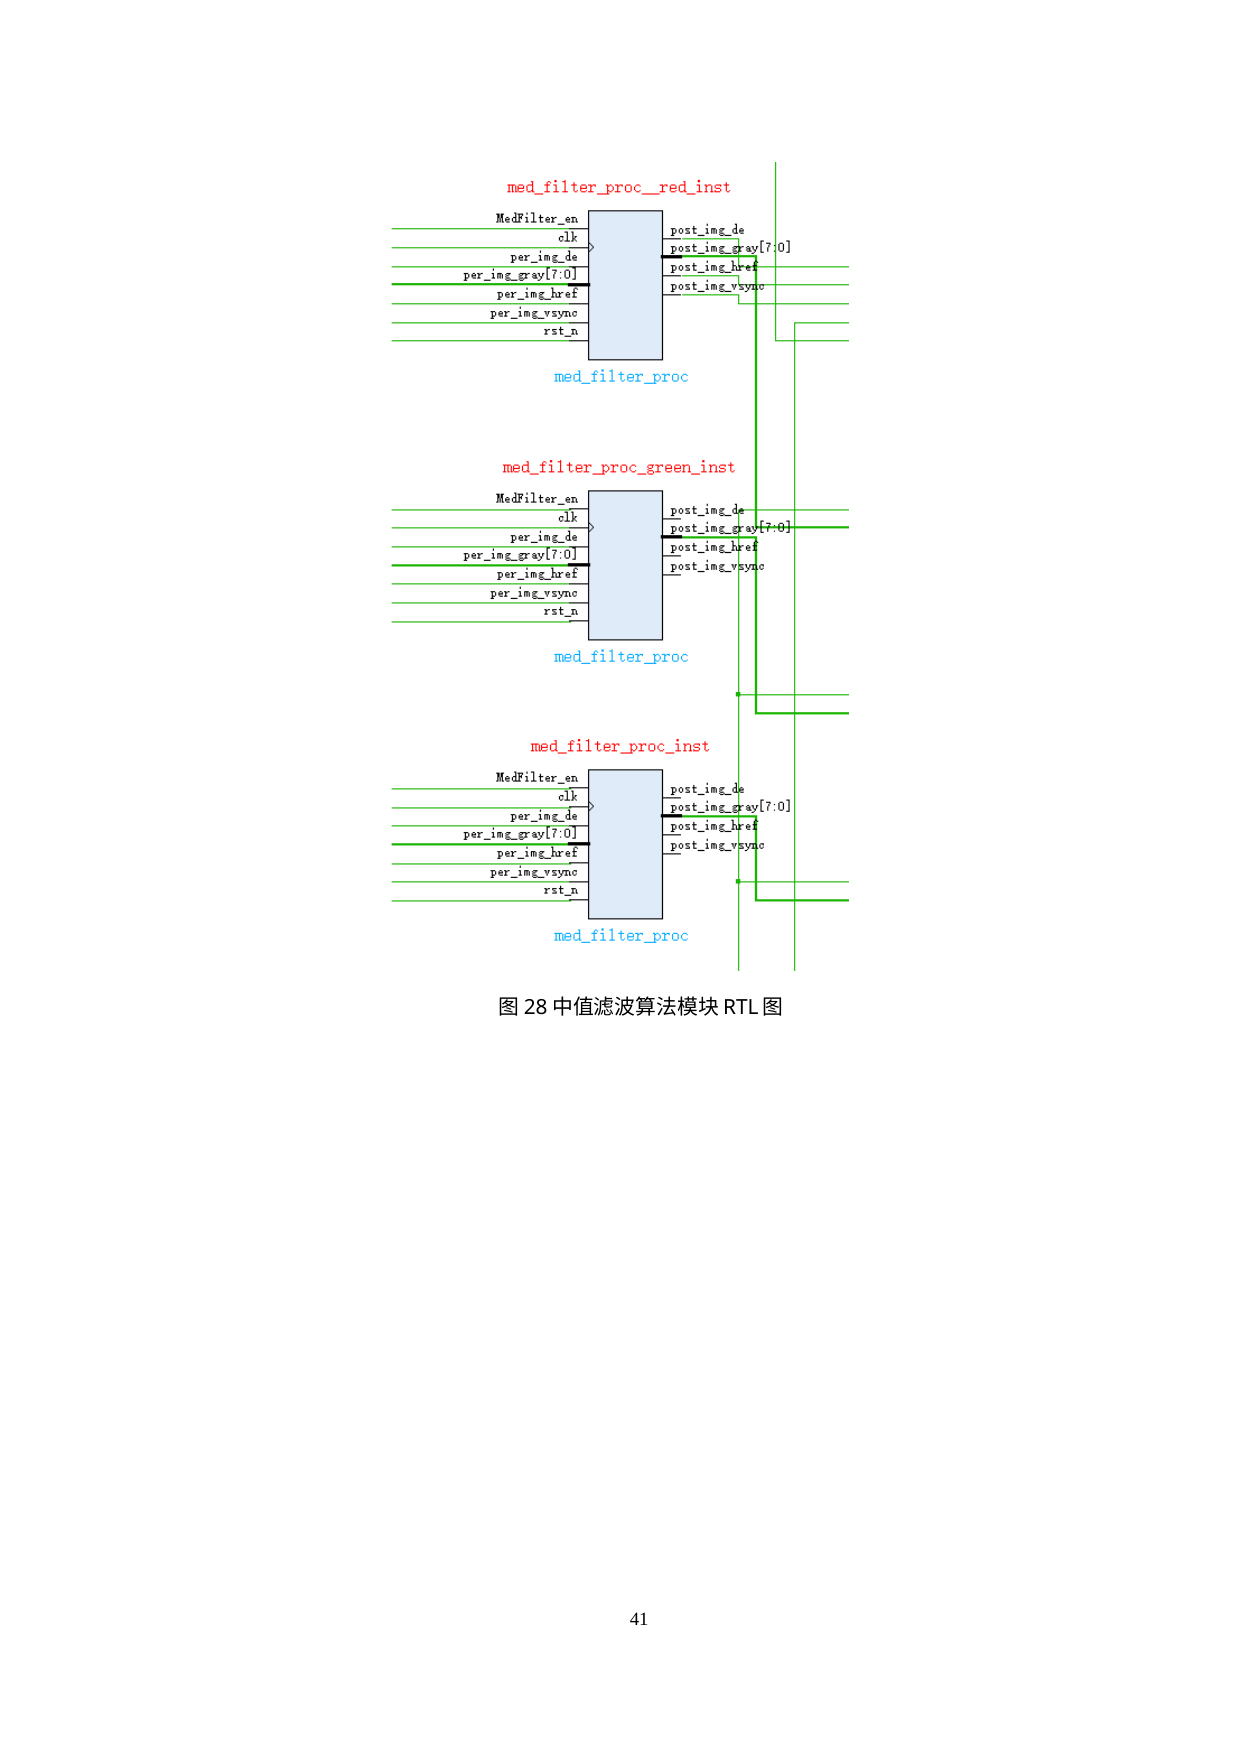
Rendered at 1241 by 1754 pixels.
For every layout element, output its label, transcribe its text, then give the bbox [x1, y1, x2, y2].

text 图28 中值滤波算法模块RTL图 [187, 989, 1053, 1021]
picture [391, 162, 849, 971]
